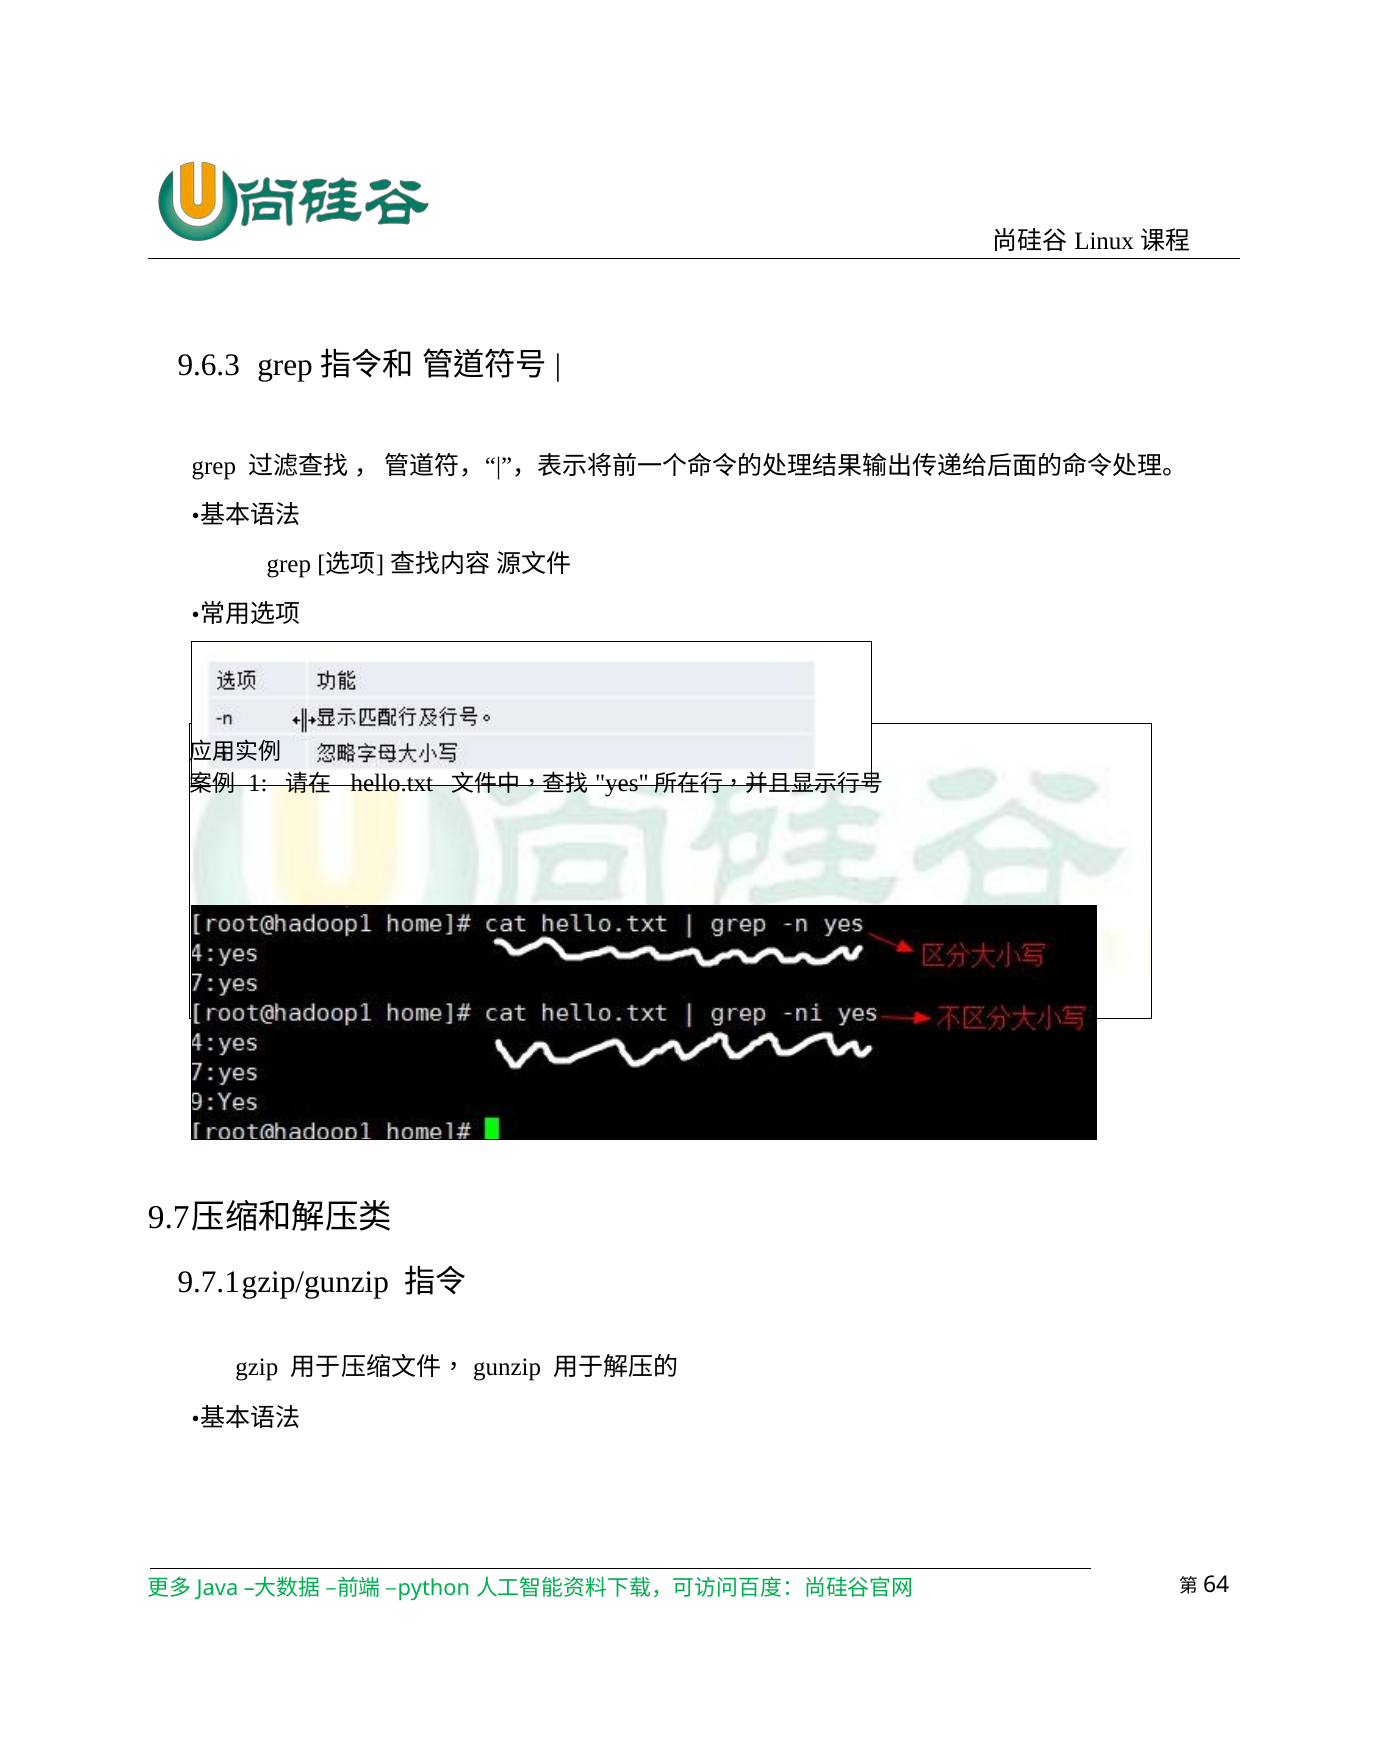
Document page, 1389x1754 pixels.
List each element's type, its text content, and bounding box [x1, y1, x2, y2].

picture [192, 642, 871, 785]
picture [147, 153, 436, 249]
list 常用选项 [191, 582, 1338, 633]
subtitle 压缩和解压类 [148, 1181, 1338, 1240]
list 基本语法 [191, 484, 1338, 533]
picture [775, 775, 785, 779]
text grep 过滤查找 ， 管道符，“|”，表示将前一个命令的处理结果输出传递给后面的命令处理。 [191, 434, 1338, 484]
picture [775, 786, 785, 790]
list 基本语法 [191, 1386, 1338, 1436]
picture [509, 778, 516, 784]
picture [190, 724, 1151, 1018]
picture [458, 777, 467, 785]
subtitle grep 指令和 管道符号 | [177, 329, 1338, 387]
text gzip 用于压缩文件， gunzip 用于解压的 [235, 1335, 1338, 1386]
subtitle gzip/gunzip 指令 [177, 1240, 1338, 1305]
picture [192, 906, 1096, 1139]
text grep [选项] 查找内容 源文件 [266, 533, 1338, 582]
picture [217, 774, 221, 785]
picture [775, 780, 785, 784]
